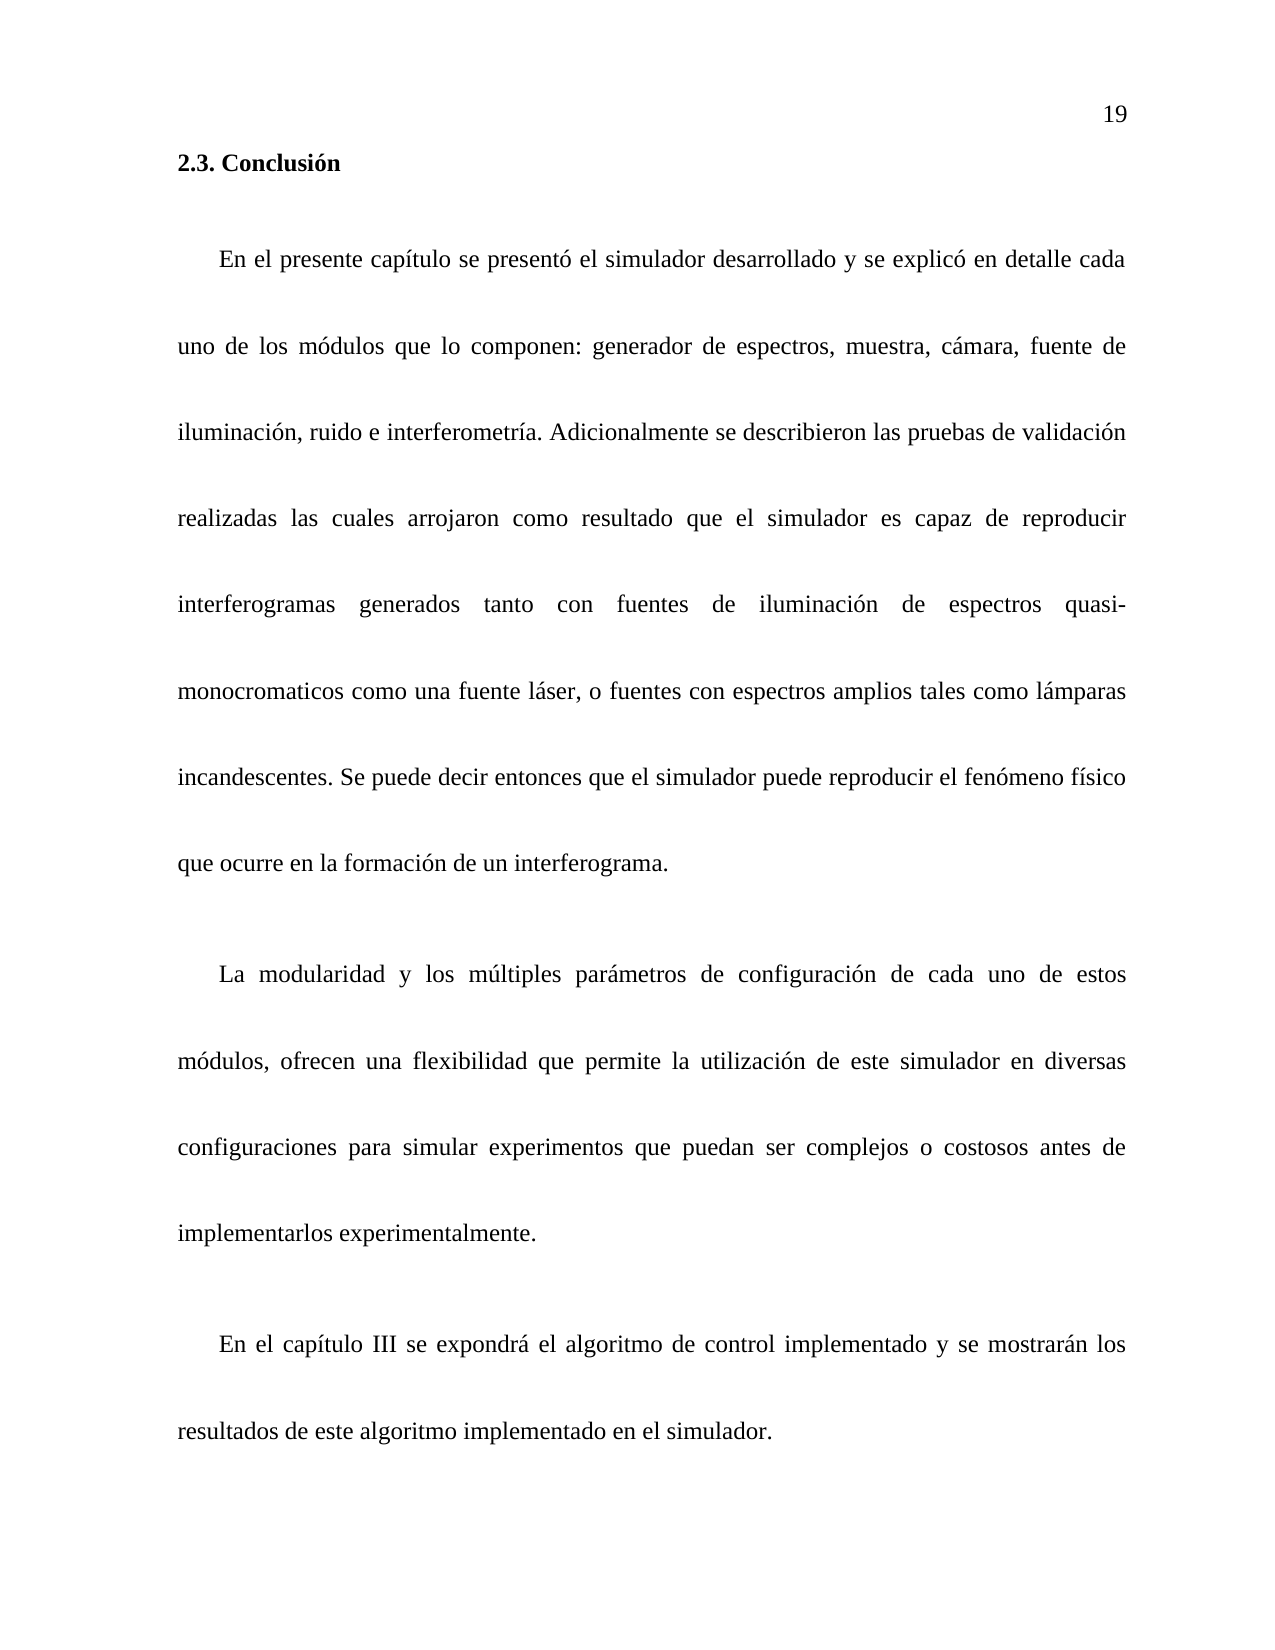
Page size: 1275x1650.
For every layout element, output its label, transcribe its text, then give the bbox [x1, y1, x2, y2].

subtitle Conclusión [177, 148, 1127, 176]
text En el capítulo III se expondrá el algoritmo de control implementado y se mostrarán los resultados de este algoritmo implementado en el simulador. [177, 1301, 1127, 1444]
text En el presente capítulo se presentó el simulador desarrollado y se explicó en detalle cada uno de los módulos que lo componen: generador de espectros, muestra, cámara, fuente de iluminación, ruido e interferometría. Adicionalmente se describieron las pruebas de validación realizadas las cuales arrojaron como resultado que el simulador es capaz de reproducir interferogramas generados tanto con fuentes de iluminación de espectros quasi-monocromaticos como una fuente láser, o fuentes con espectros amplios tales como lámparas incandescentes. Se puede decir entonces que el simulador puede reproducir el fenómeno físico que ocurre en la formación de un interferograma. [177, 216, 1127, 877]
text La modularidad y los múltiples parámetros de configuración de cada uno de estos módulos, ofrecen una flexibilidad que permite la utilización de este simulador en diversas configuraciones para simular experimentos que puedan ser complejos o costosos antes de implementarlos experimentalmente. [177, 931, 1127, 1247]
